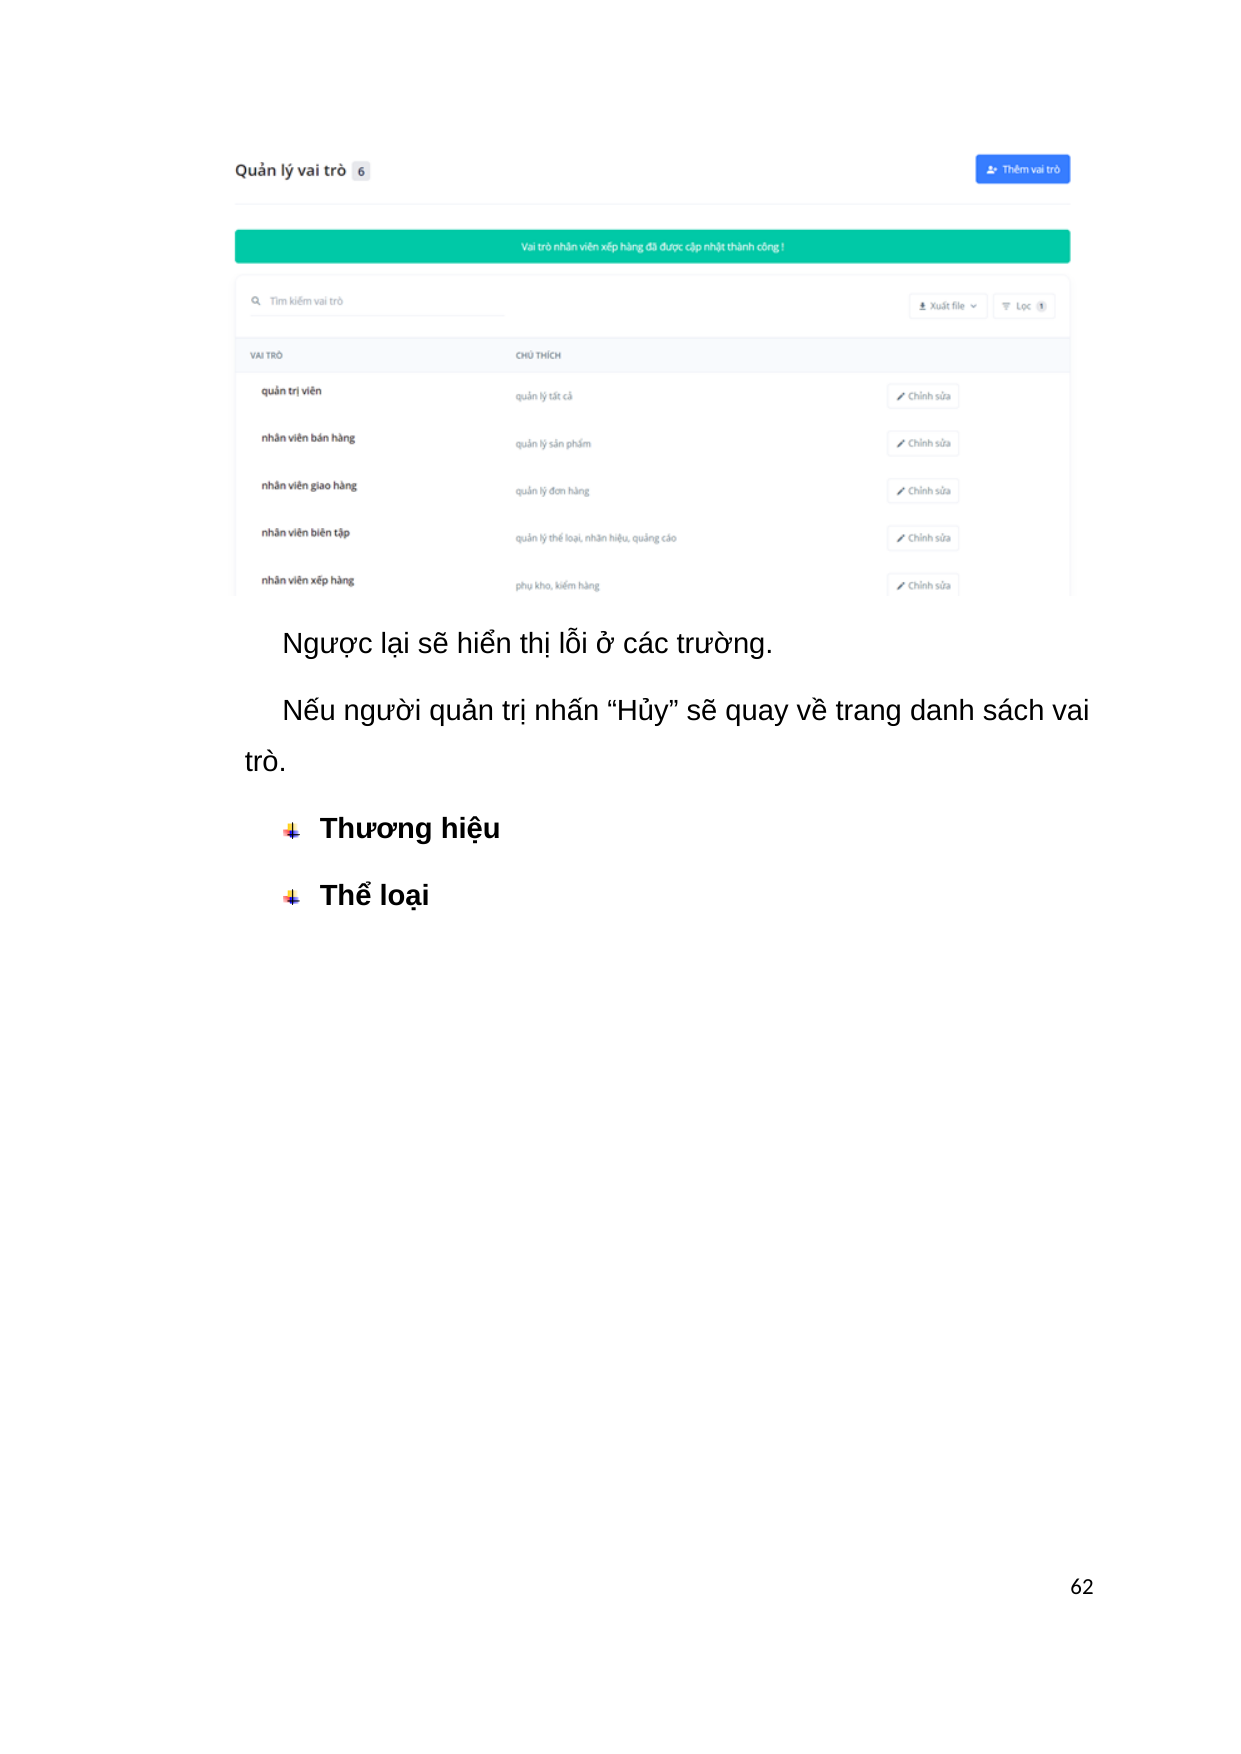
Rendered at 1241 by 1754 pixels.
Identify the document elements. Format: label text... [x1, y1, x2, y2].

list Thương hiệu [282, 811, 1093, 844]
list Thể loại [282, 878, 1093, 911]
picture [225, 147, 1077, 596]
list Ngược lại sẽ hiển thị lỗi ở các trường. [244, 626, 1093, 660]
picture [283, 821, 300, 839]
picture [283, 888, 300, 905]
list Nếu người quản trị nhấn “Hủy” sẽ quay về trang danh sách vai trò. [244, 693, 1093, 777]
